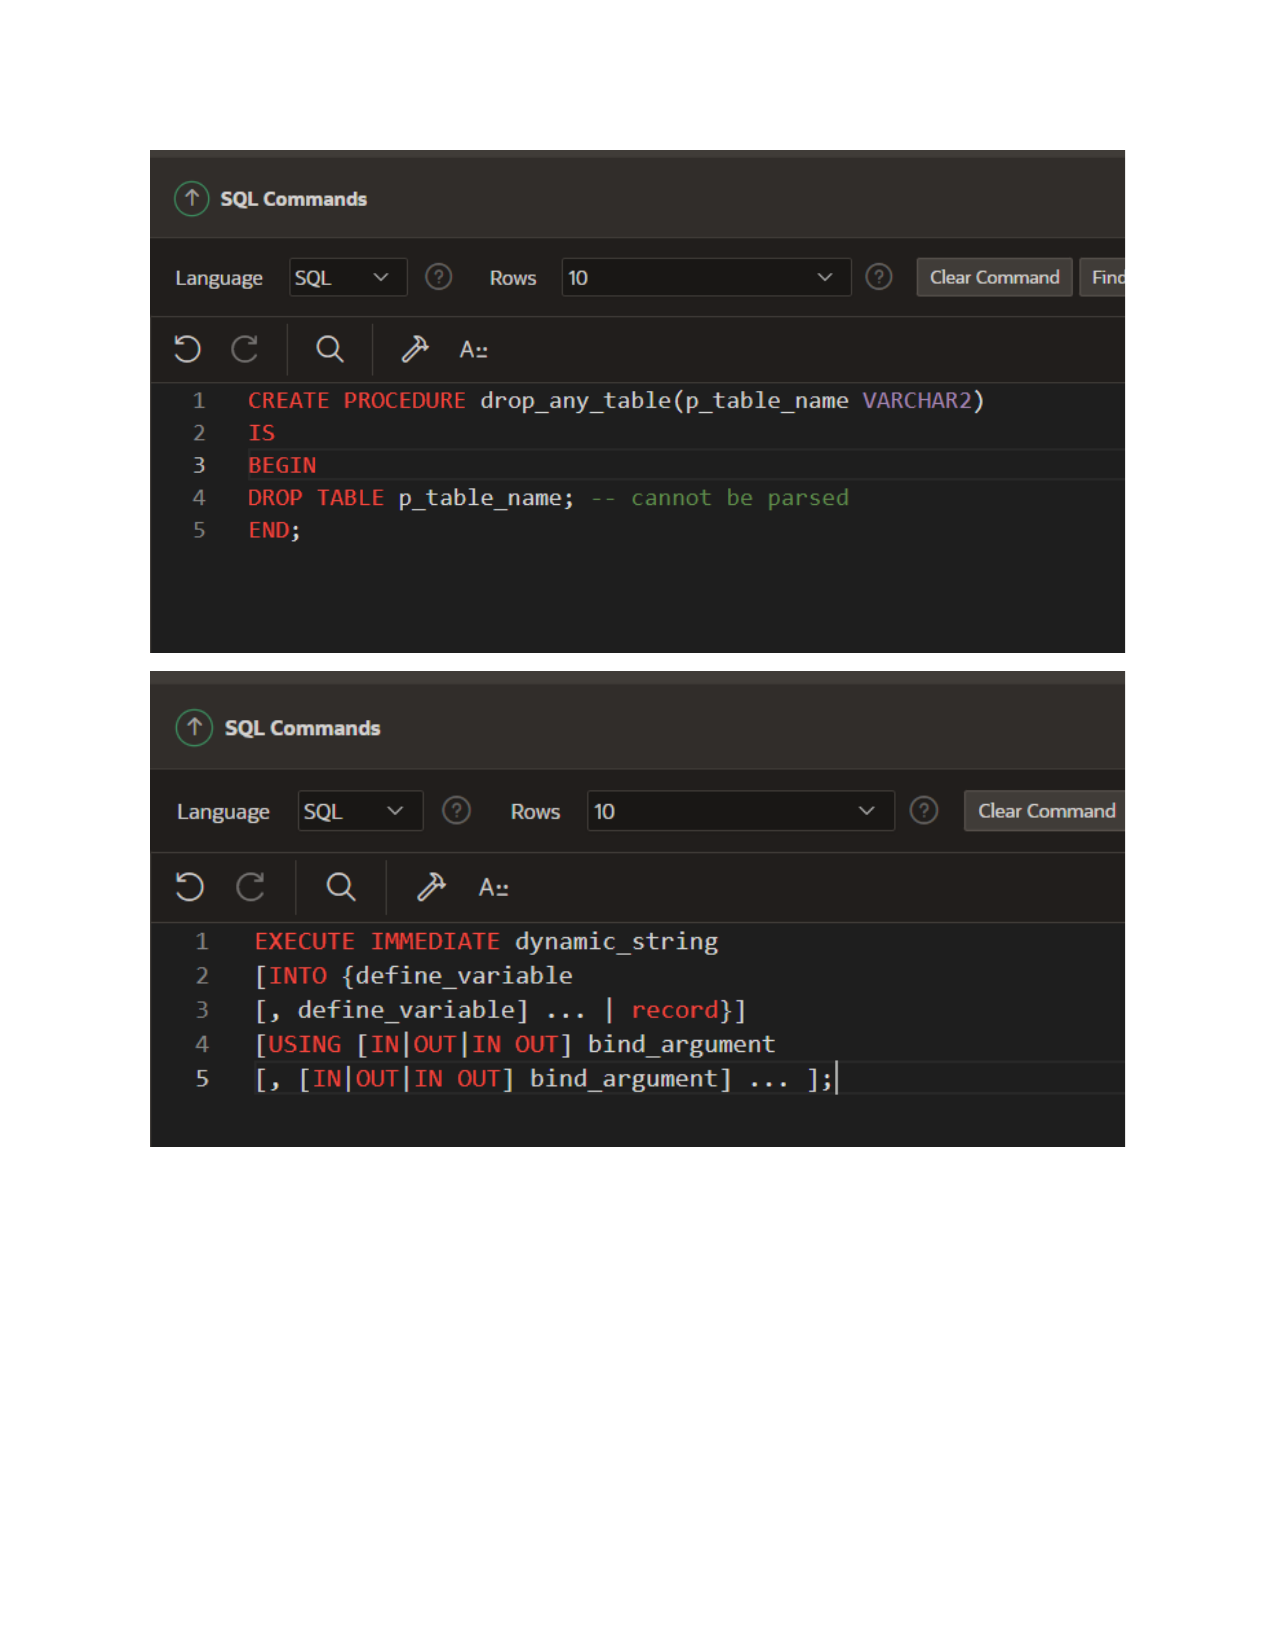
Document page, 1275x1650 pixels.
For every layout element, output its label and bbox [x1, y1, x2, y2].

picture [150, 671, 1125, 1147]
picture [150, 150, 1125, 653]
